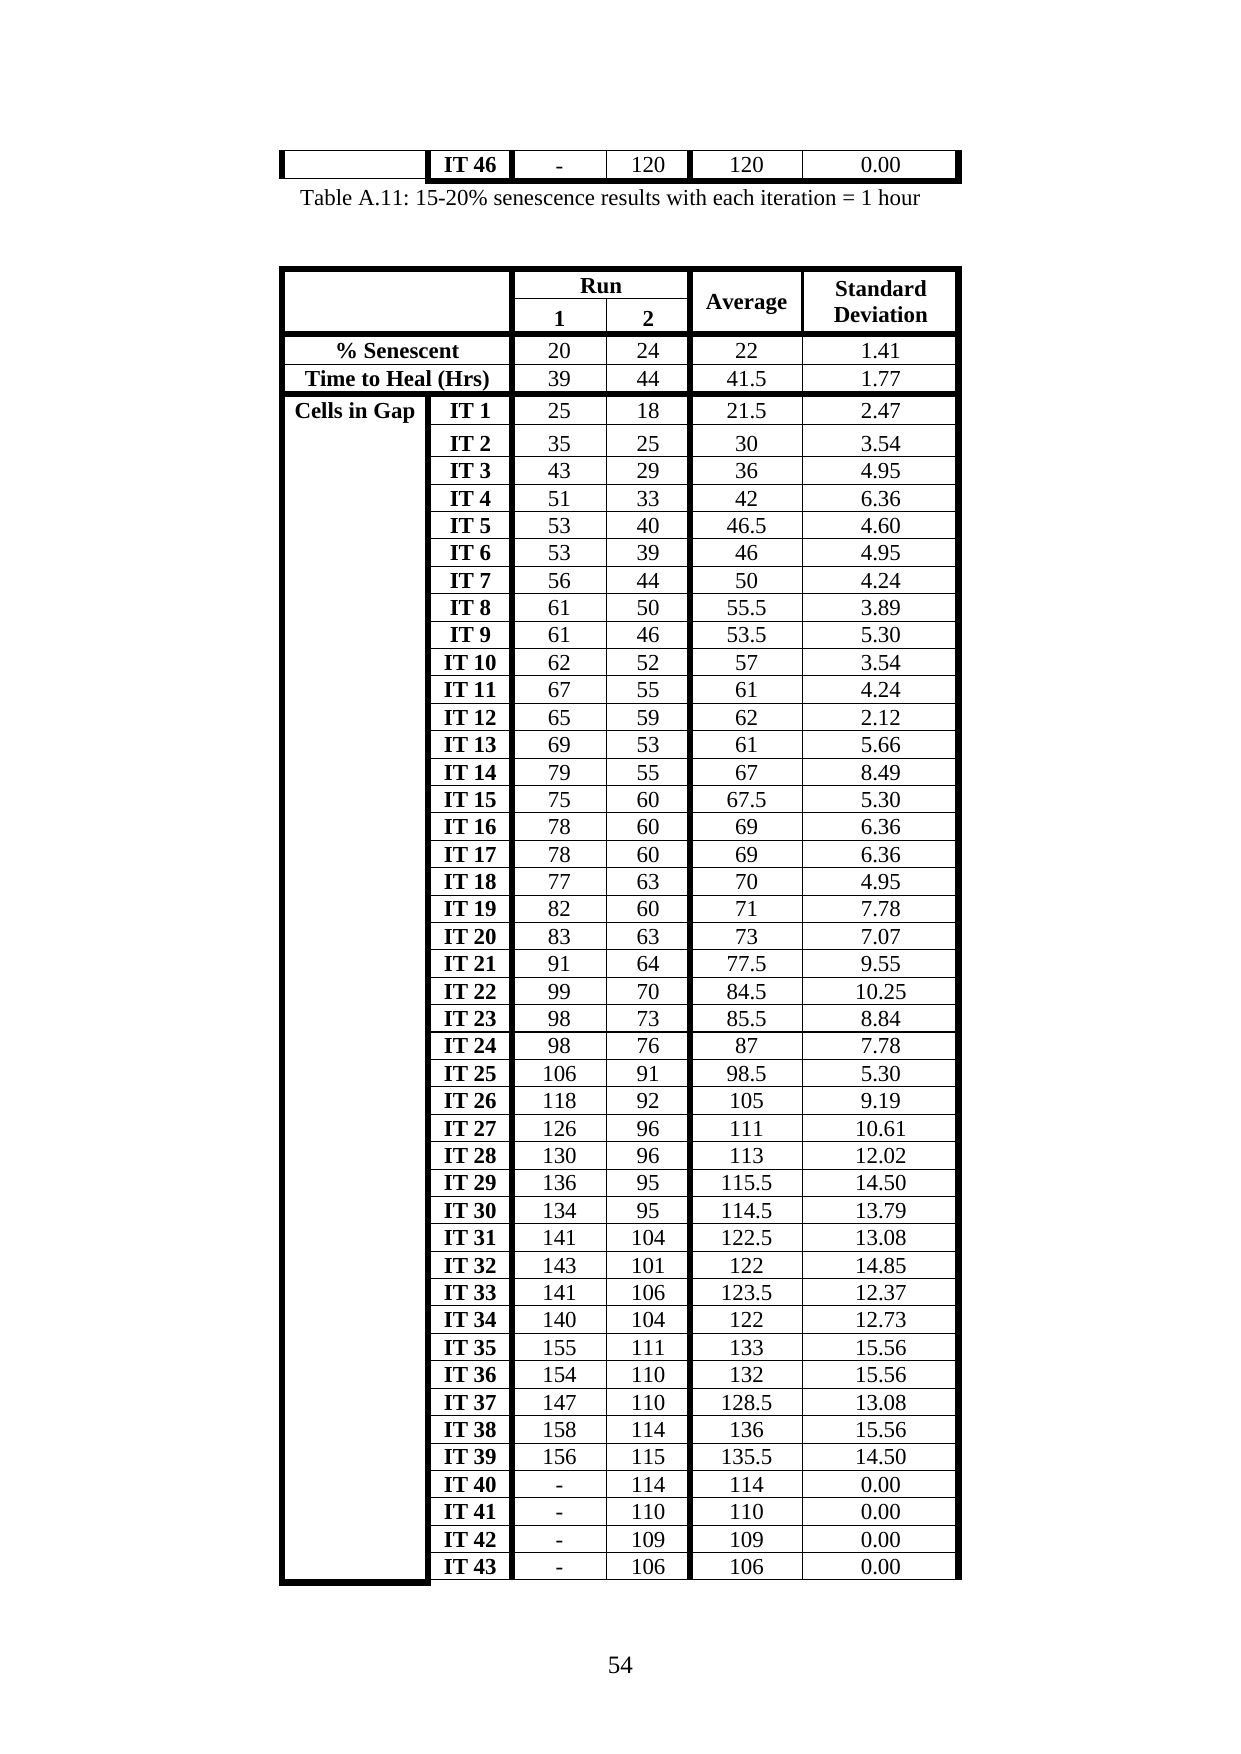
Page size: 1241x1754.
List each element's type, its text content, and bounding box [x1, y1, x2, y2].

table_cell 78 [515, 813, 606, 840]
table_cell 77 [515, 868, 606, 894]
table_cell 67 [515, 676, 606, 703]
table_cell 6.36 [803, 813, 955, 840]
table_cell IT 13 [431, 731, 509, 757]
table_cell % Senescent [285, 337, 509, 363]
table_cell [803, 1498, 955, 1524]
table_cell 44 [607, 365, 687, 391]
table_cell 71 [693, 896, 802, 922]
table_cell IT 6 [431, 539, 509, 566]
table_cell 4.95 [803, 539, 955, 566]
table_cell 1.41 [803, 337, 955, 363]
table_cell Cells in Gap [285, 397, 425, 1579]
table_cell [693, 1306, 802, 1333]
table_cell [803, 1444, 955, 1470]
table_cell IT 18 [431, 868, 509, 894]
table_cell 118 [515, 1087, 606, 1114]
table_cell 69 [515, 731, 606, 757]
table_cell 25 [607, 425, 687, 456]
table_cell 75 [515, 786, 606, 812]
table_cell 39 [607, 539, 687, 566]
table_cell 62 [515, 649, 606, 675]
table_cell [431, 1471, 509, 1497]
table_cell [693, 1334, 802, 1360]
table_cell IT 15 [431, 786, 509, 812]
table_cell 91 [607, 1060, 687, 1086]
table_cell 98 [515, 1033, 606, 1059]
table_cell 105 [693, 1087, 802, 1114]
table_cell 50 [607, 594, 687, 621]
table_cell 56 [515, 567, 606, 593]
table_cell 52 [607, 649, 687, 675]
table_cell 101 [607, 1252, 687, 1278]
table_cell IT 7 [431, 567, 509, 593]
table_cell 106 [607, 1279, 687, 1305]
table_cell 7.07 [803, 923, 955, 949]
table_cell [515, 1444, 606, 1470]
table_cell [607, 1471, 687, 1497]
table_cell 24 [607, 337, 687, 363]
table_cell 96 [607, 1142, 687, 1168]
table_cell 40 [607, 512, 687, 538]
table_cell 3.89 [803, 594, 955, 621]
table_cell 53.5 [693, 622, 802, 648]
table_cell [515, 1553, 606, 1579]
table_cell IT 26 [431, 1087, 509, 1114]
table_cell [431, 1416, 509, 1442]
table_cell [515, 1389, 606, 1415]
table_cell 113 [693, 1142, 802, 1168]
table_cell 55 [607, 759, 687, 785]
table_cell 76 [607, 1033, 687, 1059]
table_cell 2 [607, 299, 687, 331]
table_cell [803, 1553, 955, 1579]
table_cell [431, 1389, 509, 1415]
table_cell 8.49 [803, 759, 955, 785]
table_cell 10.61 [803, 1115, 955, 1141]
table_cell 67.5 [693, 786, 802, 812]
table_cell IT 23 [431, 1005, 509, 1031]
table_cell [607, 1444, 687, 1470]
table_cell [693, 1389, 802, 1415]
table_cell IT 10 [431, 649, 509, 675]
table_cell 1.77 [803, 365, 955, 391]
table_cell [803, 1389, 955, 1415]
table_cell - [515, 151, 606, 178]
table_cell 60 [607, 813, 687, 840]
table_cell IT 8 [431, 594, 509, 621]
table_cell IT 9 [431, 622, 509, 648]
table_cell 2.12 [803, 704, 955, 730]
table_cell IT 12 [431, 704, 509, 730]
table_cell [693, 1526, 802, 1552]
table_cell 122.5 [693, 1224, 802, 1251]
table_cell 30 [693, 425, 802, 456]
table_cell 85.5 [693, 1005, 802, 1031]
table_cell IT 30 [431, 1197, 509, 1223]
table_cell 14.85 [803, 1252, 955, 1278]
table_cell 21.5 [693, 397, 802, 423]
table_cell 6.36 [803, 841, 955, 867]
table_cell 5.30 [803, 1060, 955, 1086]
table_cell 10.25 [803, 978, 955, 1004]
table_cell IT 17 [431, 841, 509, 867]
table_cell 3.54 [803, 649, 955, 675]
table_cell 63 [607, 923, 687, 949]
table_cell 9.55 [803, 950, 955, 977]
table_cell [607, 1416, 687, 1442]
table_cell 4.24 [803, 676, 955, 703]
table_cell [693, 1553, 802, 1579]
table_cell IT 29 [431, 1170, 509, 1196]
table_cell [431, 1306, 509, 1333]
table_cell 39 [515, 365, 606, 391]
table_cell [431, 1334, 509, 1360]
table_cell 83 [515, 923, 606, 949]
table_cell IT 31 [431, 1224, 509, 1251]
table_cell 136 [515, 1170, 606, 1196]
table_cell 44 [607, 567, 687, 593]
table_cell IT 33 [431, 1279, 509, 1305]
table_cell 55 [607, 676, 687, 703]
table_cell 62 [693, 704, 802, 730]
table_cell 98 [515, 1005, 606, 1031]
table_cell 70 [607, 978, 687, 1004]
table_cell 53 [515, 539, 606, 566]
table_cell 104 [607, 1224, 687, 1251]
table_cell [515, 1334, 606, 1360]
table_cell 36 [693, 457, 802, 483]
table_cell 3.54 [803, 425, 955, 456]
table_cell 141 [515, 1224, 606, 1251]
table_cell IT 2 [431, 425, 509, 456]
table_cell 4.95 [803, 457, 955, 483]
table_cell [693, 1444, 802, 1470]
table_cell IT 25 [431, 1060, 509, 1086]
table_cell 57 [693, 649, 802, 675]
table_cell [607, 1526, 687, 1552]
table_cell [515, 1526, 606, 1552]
table_header Run [515, 272, 687, 298]
table_cell 42 [693, 485, 802, 511]
table_cell 18 [607, 397, 687, 423]
table_cell Time to Heal (Hrs) [285, 365, 509, 391]
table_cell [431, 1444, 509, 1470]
table_cell 12.02 [803, 1142, 955, 1168]
table_cell 98.5 [693, 1060, 802, 1086]
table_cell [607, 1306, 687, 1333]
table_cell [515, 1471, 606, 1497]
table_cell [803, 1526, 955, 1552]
table_cell IT 14 [431, 759, 509, 785]
table_cell IT 1 [431, 397, 509, 423]
table_cell 120 [607, 151, 687, 178]
table_cell 111 [693, 1115, 802, 1141]
table_cell 60 [607, 896, 687, 922]
table_cell 123.5 [693, 1279, 802, 1305]
table_cell 95 [607, 1170, 687, 1196]
table_cell 61 [515, 622, 606, 648]
table_cell 84.5 [693, 978, 802, 1004]
table_cell 143 [515, 1252, 606, 1278]
table_cell 82 [515, 896, 606, 922]
table_cell 95 [607, 1197, 687, 1223]
table_cell 13.08 [803, 1224, 955, 1251]
table_cell 46 [693, 539, 802, 566]
table_cell 73 [693, 923, 802, 949]
table_cell IT 3 [431, 457, 509, 483]
table_cell 20 [515, 337, 606, 363]
table_cell 51 [515, 485, 606, 511]
table_cell 53 [515, 512, 606, 538]
table_cell 106 [515, 1060, 606, 1086]
table_cell 70 [693, 868, 802, 894]
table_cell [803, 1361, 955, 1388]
table_cell 77.5 [693, 950, 802, 977]
table_cell 9.19 [803, 1087, 955, 1114]
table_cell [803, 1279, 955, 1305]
table_cell 33 [607, 485, 687, 511]
table_cell 79 [515, 759, 606, 785]
table_cell 63 [607, 868, 687, 894]
table_cell 114.5 [693, 1197, 802, 1223]
table_cell 60 [607, 841, 687, 867]
table_cell 115.5 [693, 1170, 802, 1196]
table_cell 1 [515, 299, 606, 331]
table_cell 65 [515, 704, 606, 730]
table_cell 130 [515, 1142, 606, 1168]
table_cell 78 [515, 841, 606, 867]
table_cell 55.5 [693, 594, 802, 621]
table_cell IT 5 [431, 512, 509, 538]
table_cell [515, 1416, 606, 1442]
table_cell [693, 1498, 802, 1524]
table_cell 64 [607, 950, 687, 977]
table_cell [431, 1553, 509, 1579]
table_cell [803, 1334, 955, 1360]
table_cell 126 [515, 1115, 606, 1141]
table_header Standard Deviation [804, 272, 955, 331]
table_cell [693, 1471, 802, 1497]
table_cell 4.60 [803, 512, 955, 538]
table_cell 69 [693, 813, 802, 840]
table_cell 134 [515, 1197, 606, 1223]
table_cell 14.50 [803, 1170, 955, 1196]
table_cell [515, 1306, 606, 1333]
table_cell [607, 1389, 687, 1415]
table_cell 69 [693, 841, 802, 867]
table_cell 60 [607, 786, 687, 812]
table_cell 29 [607, 457, 687, 483]
table_cell 5.30 [803, 786, 955, 812]
table_cell 46 [607, 622, 687, 648]
table_cell 87 [693, 1033, 802, 1059]
table_cell 5.30 [803, 622, 955, 648]
table_cell 61 [693, 676, 802, 703]
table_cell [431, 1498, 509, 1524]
table_cell IT 46 [431, 151, 509, 178]
table_cell IT 32 [431, 1252, 509, 1278]
table_cell 50 [693, 567, 802, 593]
table_cell 141 [515, 1279, 606, 1305]
table_cell 25 [515, 397, 606, 423]
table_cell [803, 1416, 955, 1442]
table_cell 4.95 [803, 868, 955, 894]
table_cell 7.78 [803, 1033, 955, 1059]
table_cell 120 [693, 151, 802, 178]
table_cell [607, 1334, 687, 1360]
table_cell 5.66 [803, 731, 955, 757]
table_cell IT 16 [431, 813, 509, 840]
text Table A.11: 15-20% senescence results with each iteration = 1 hour [225, 184, 1090, 266]
table_cell 53 [607, 731, 687, 757]
table_cell 73 [607, 1005, 687, 1031]
table_cell 41.5 [693, 365, 802, 391]
table_cell 96 [607, 1115, 687, 1141]
table_cell 13.79 [803, 1197, 955, 1223]
table_cell 122 [693, 1252, 802, 1278]
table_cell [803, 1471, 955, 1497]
table_cell IT 19 [431, 896, 509, 922]
table_cell IT 22 [431, 978, 509, 1004]
table_cell 43 [515, 457, 606, 483]
table_cell 6.36 [803, 485, 955, 511]
table_cell 4.24 [803, 567, 955, 593]
table_cell 46.5 [693, 512, 802, 538]
table_cell IT 4 [431, 485, 509, 511]
table_cell 59 [607, 704, 687, 730]
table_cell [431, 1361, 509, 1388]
table_cell 92 [607, 1087, 687, 1114]
table_header [285, 272, 509, 331]
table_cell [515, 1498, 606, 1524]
table_cell 99 [515, 978, 606, 1004]
table_cell IT 27 [431, 1115, 509, 1141]
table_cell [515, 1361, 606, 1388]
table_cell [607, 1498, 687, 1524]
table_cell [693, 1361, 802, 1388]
table_cell IT 24 [431, 1033, 509, 1059]
table_cell 0.00 [803, 151, 955, 178]
table_header Average [693, 272, 801, 331]
table_cell 67 [693, 759, 802, 785]
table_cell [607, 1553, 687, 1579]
table_cell IT 11 [431, 676, 509, 703]
table_cell 61 [515, 594, 606, 621]
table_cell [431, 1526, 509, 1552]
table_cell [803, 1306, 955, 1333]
table_cell 91 [515, 950, 606, 977]
table_cell IT 28 [431, 1142, 509, 1168]
table_cell 61 [693, 731, 802, 757]
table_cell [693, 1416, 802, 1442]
table_cell 7.78 [803, 896, 955, 922]
table_cell 2.47 [803, 397, 955, 423]
table_cell IT 20 [431, 923, 509, 949]
table_cell 35 [515, 425, 606, 456]
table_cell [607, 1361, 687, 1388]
table_cell 8.84 [803, 1005, 955, 1031]
table_cell IT 21 [431, 950, 509, 977]
table_cell 22 [693, 337, 802, 363]
